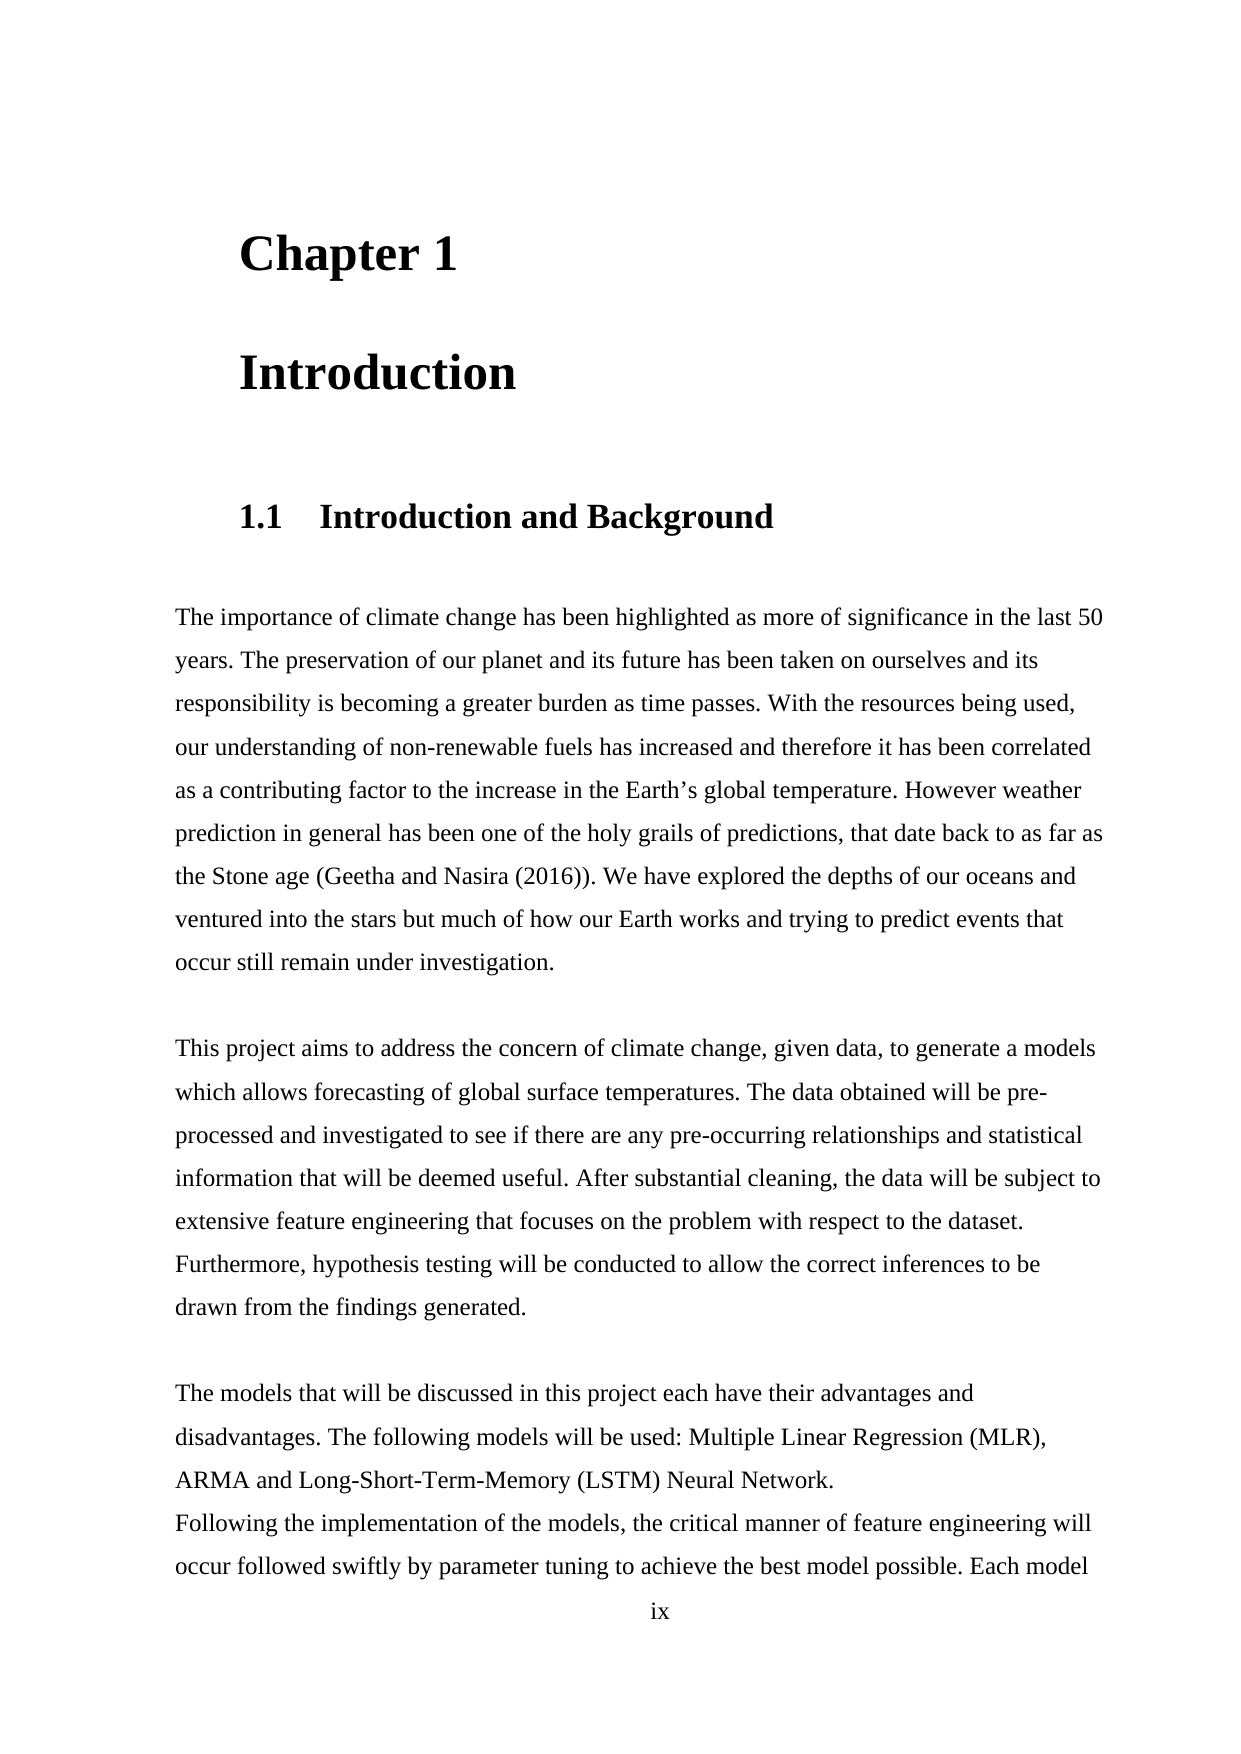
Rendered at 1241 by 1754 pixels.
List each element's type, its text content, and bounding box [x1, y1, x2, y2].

text Introduction [238, 342, 812, 400]
subtitle Chapter 1 [238, 223, 1107, 282]
text This project aims to address the concern of climate change, given data, to generate a models which allows forecasting of global surface temperatures. The data obtained will be pre-processed and investigated to see if there are any pre-occurring relationships and statistical information that will be deemed useful. After substantial cleaning, the data will be subject to extensive feature engineering that focuses on the problem with respect to the dataset. Furthermore, hypothesis testing will be conducted to allow the correct inferences to be drawn from the findings generated. [175, 1033, 1107, 1321]
text The models that will be discussed in this project each have their advantages and disadvantages. The following models will be used: Multiple Linear Regression (MLR), ARMA and Long-Short-Term-Memory (LSTM) Neural Network. [175, 1378, 1107, 1493]
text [175, 1508, 1107, 1580]
subtitle Introduction and Background [238, 495, 1107, 536]
text The importance of climate change has been highlighted as more of significance in the last 50 years. The preservation of our planet and its future has been taken on ourselves and its responsibility is becoming a greater burden as time passes. With the resources being used, our understanding of non-renewable fuels has increased and therefore it has been correlated as a contributing factor to the increase in the Earth’s global temperature. However weather prediction in general has been one of the holy grails of predictions, that date back to as far as the Stone age (Geetha and Nasira (2016)). We have explored the depths of our oceans and ventured into the stars but much of how our Earth works and trying to predict events that occur still remain under investigation. [175, 602, 1107, 976]
